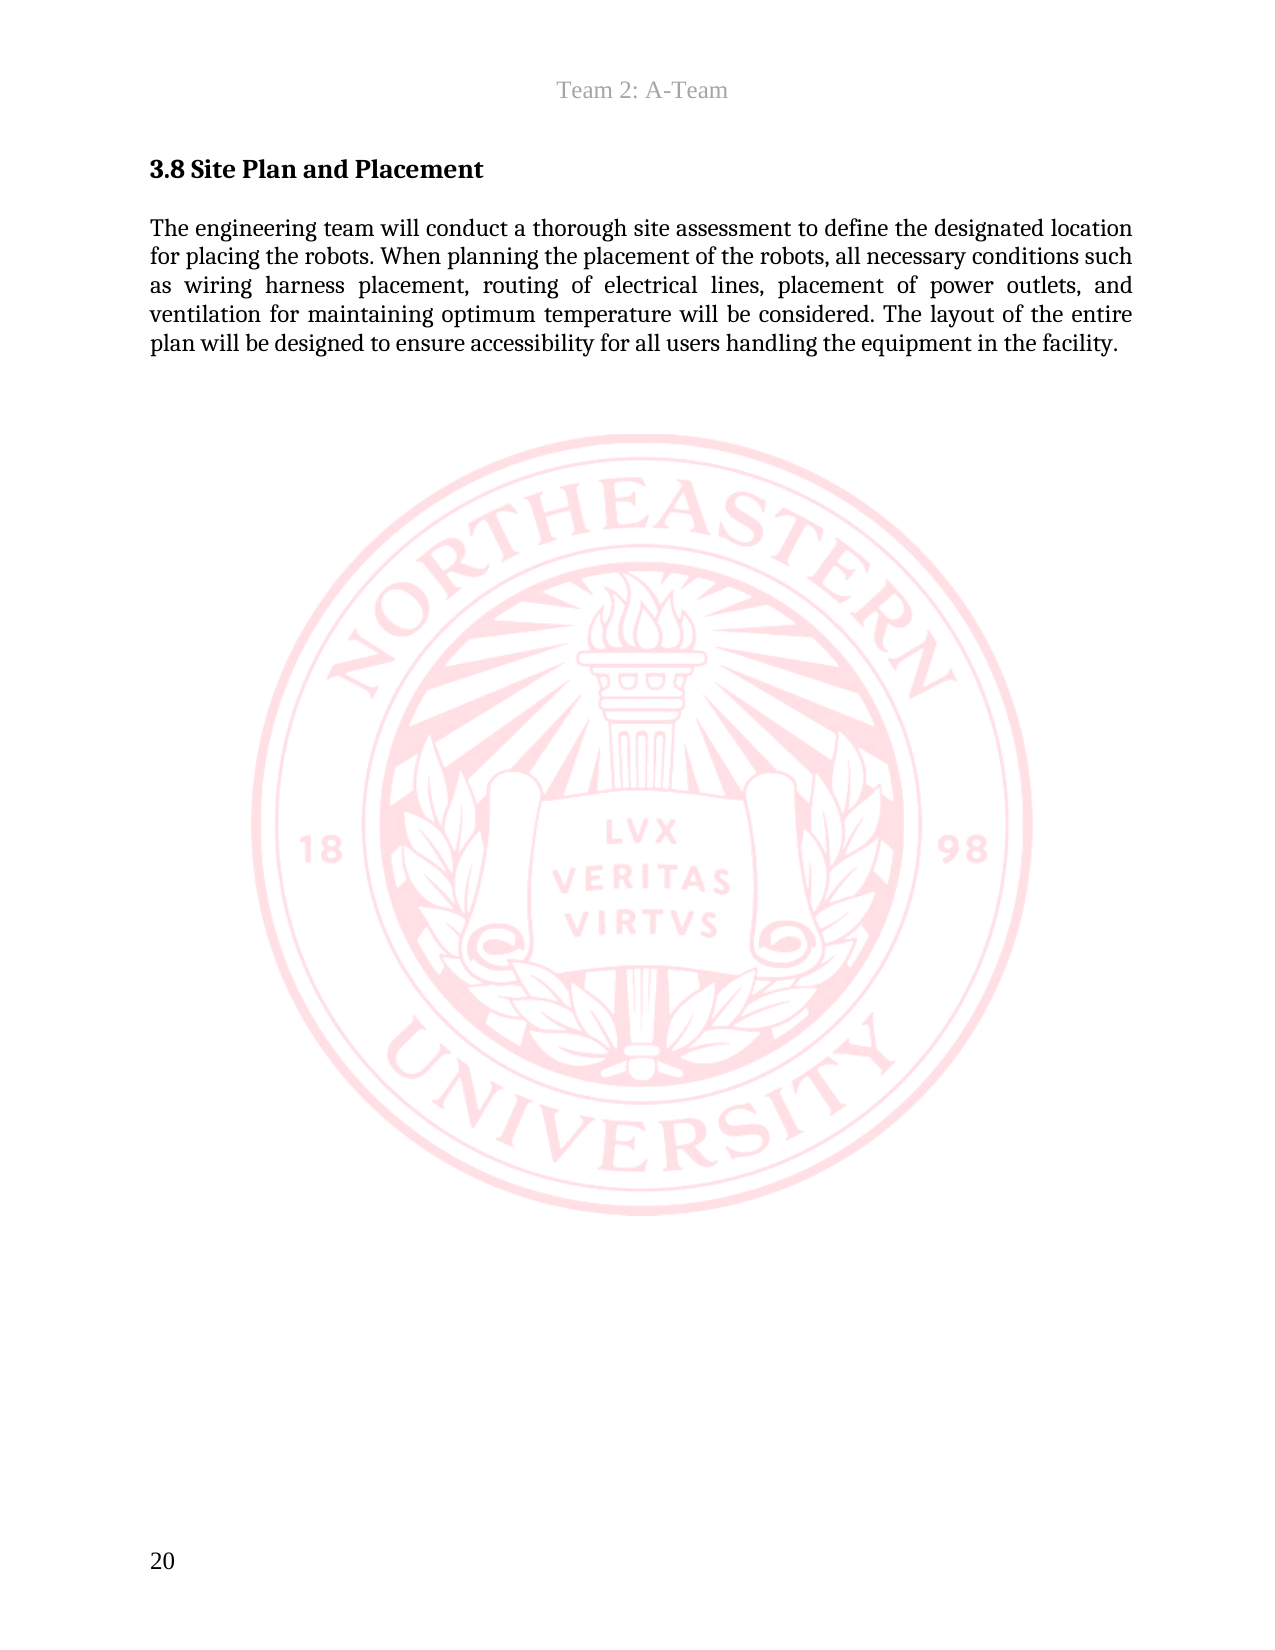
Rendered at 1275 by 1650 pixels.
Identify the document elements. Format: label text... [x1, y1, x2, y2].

subtitle 3.8 Site Plan and Placement [150, 154, 1134, 185]
text The engineering team will conduct a thorough site assessment to define the designated location for placing the robots. When planning the placement of the robots, all necessary conditions such as wiring harness placement, routing of electrical lines, placement of power outlets, and ventilation for maintaining optimum temperature will be considered. The layout of the entire plan will be designed to ensure accessibility for all users handling the equipment in the facility. [150, 213, 1134, 357]
